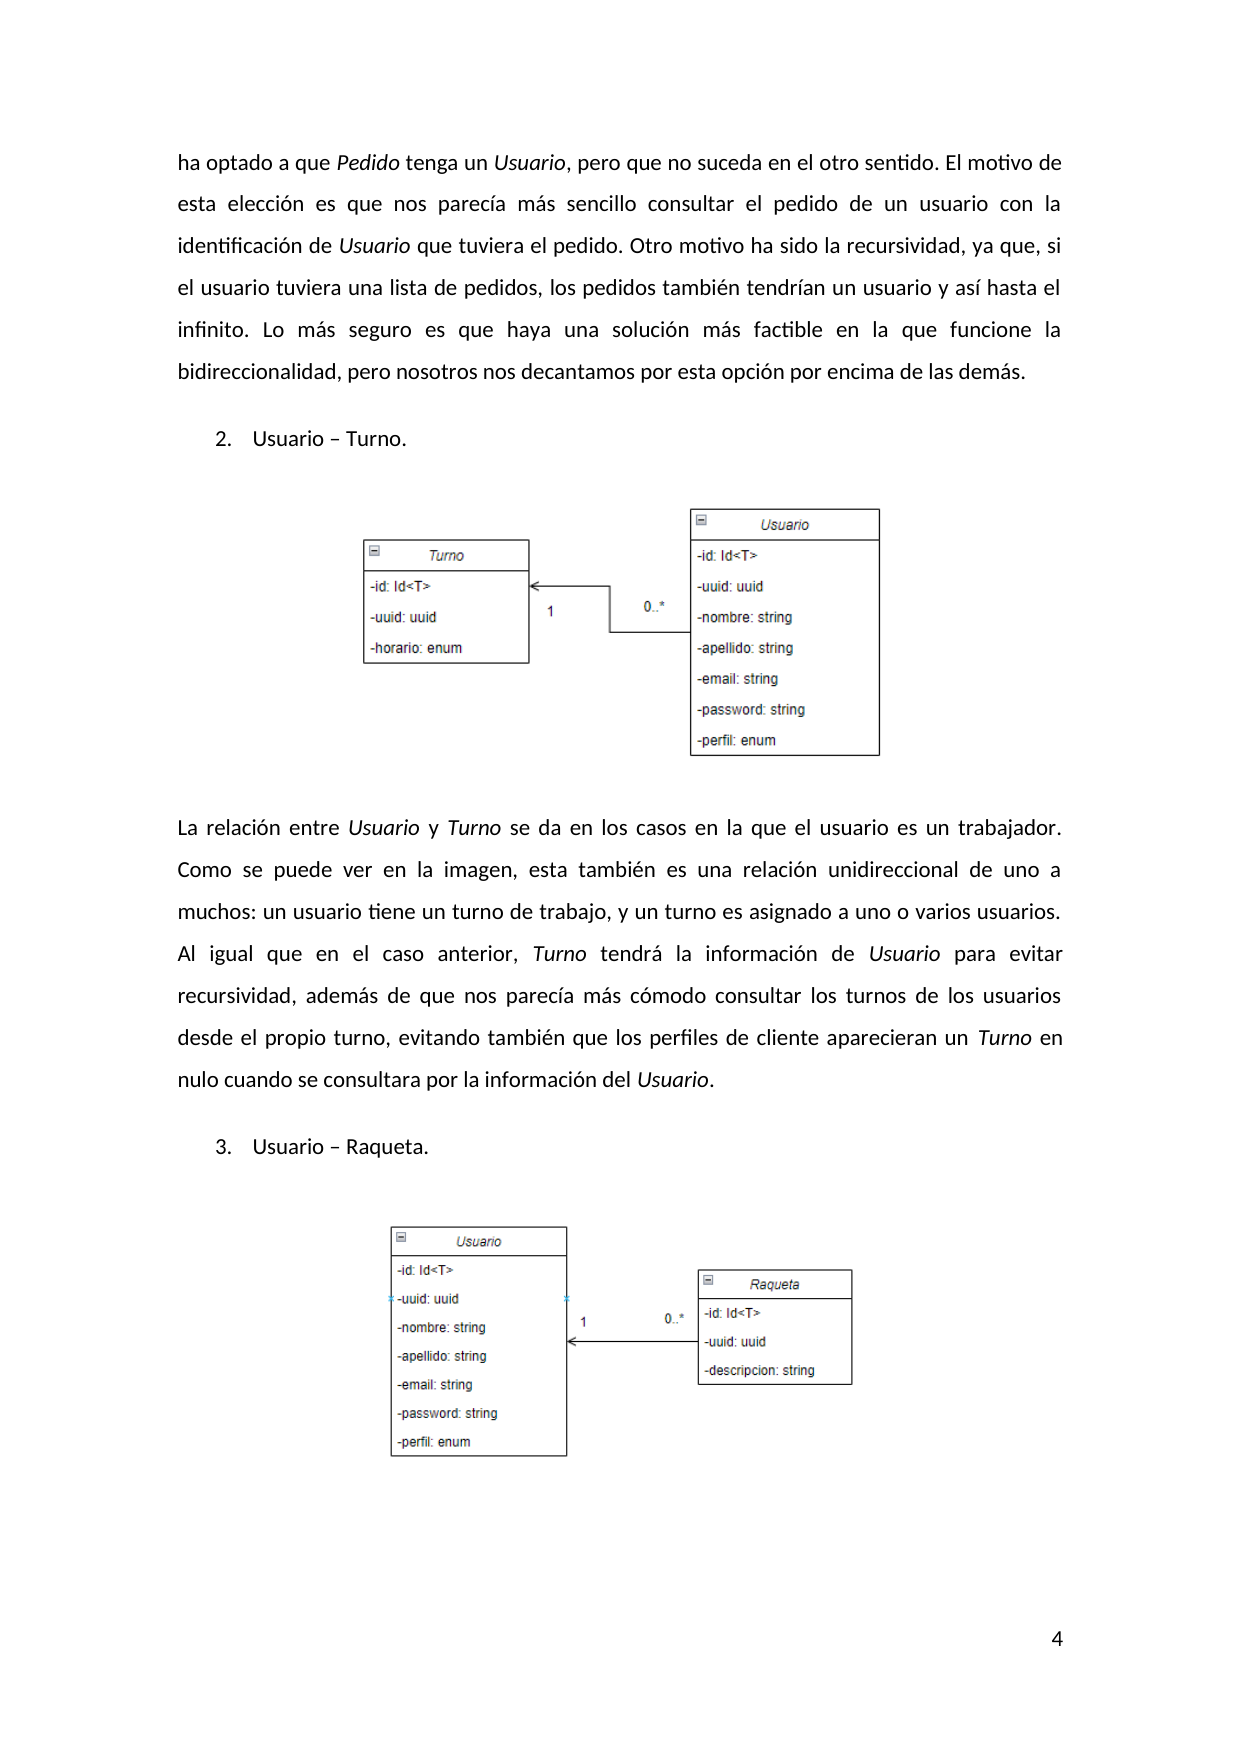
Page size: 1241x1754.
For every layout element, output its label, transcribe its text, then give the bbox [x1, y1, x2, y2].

list Usuario – Raqueta. [215, 1132, 1063, 1160]
picture [360, 1199, 881, 1484]
picture [342, 491, 899, 775]
text La relación entre Usuario y Turno se da en los casos en la que el usuario es un trabajador. Como se puede ver en la imagen, esta también es una relación unidireccional de uno a muchos: un usuario tiene un turno de trabajo, y un turno es asignado a uno o varios usuarios. Al igual que en el caso anterior, Turno tendrá la información de Usuario para evitar recursividad, además de que nos parecía más cómodo consultar los turnos de los usuarios desde el propio turno, evitando también que los perfiles de cliente aparecieran un Turno en nulo cuando se consultara por la información del Usuario. [177, 813, 1063, 1093]
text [177, 148, 1063, 386]
list Usuario – Turno. [215, 424, 1063, 452]
